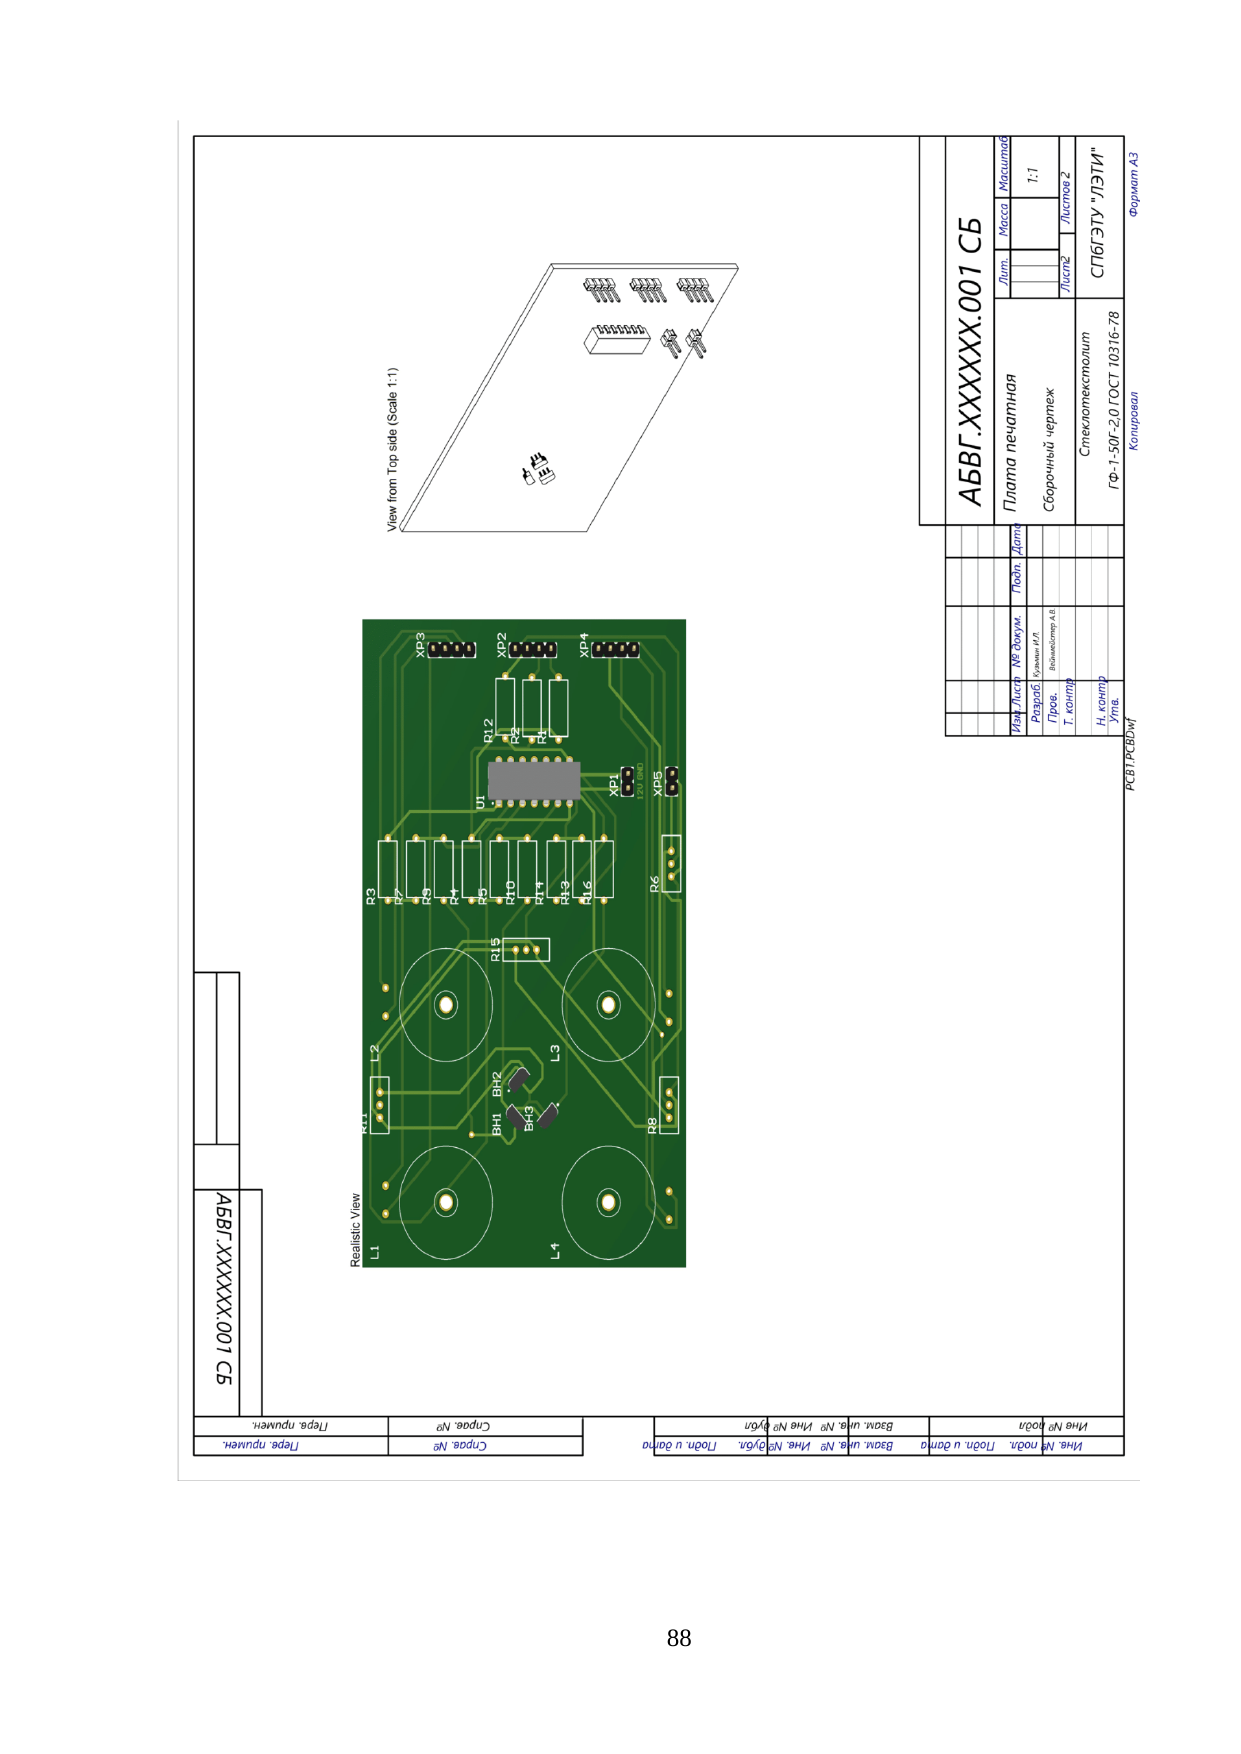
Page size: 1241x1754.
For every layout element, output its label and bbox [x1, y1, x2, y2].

picture [179, 121, 1140, 1481]
